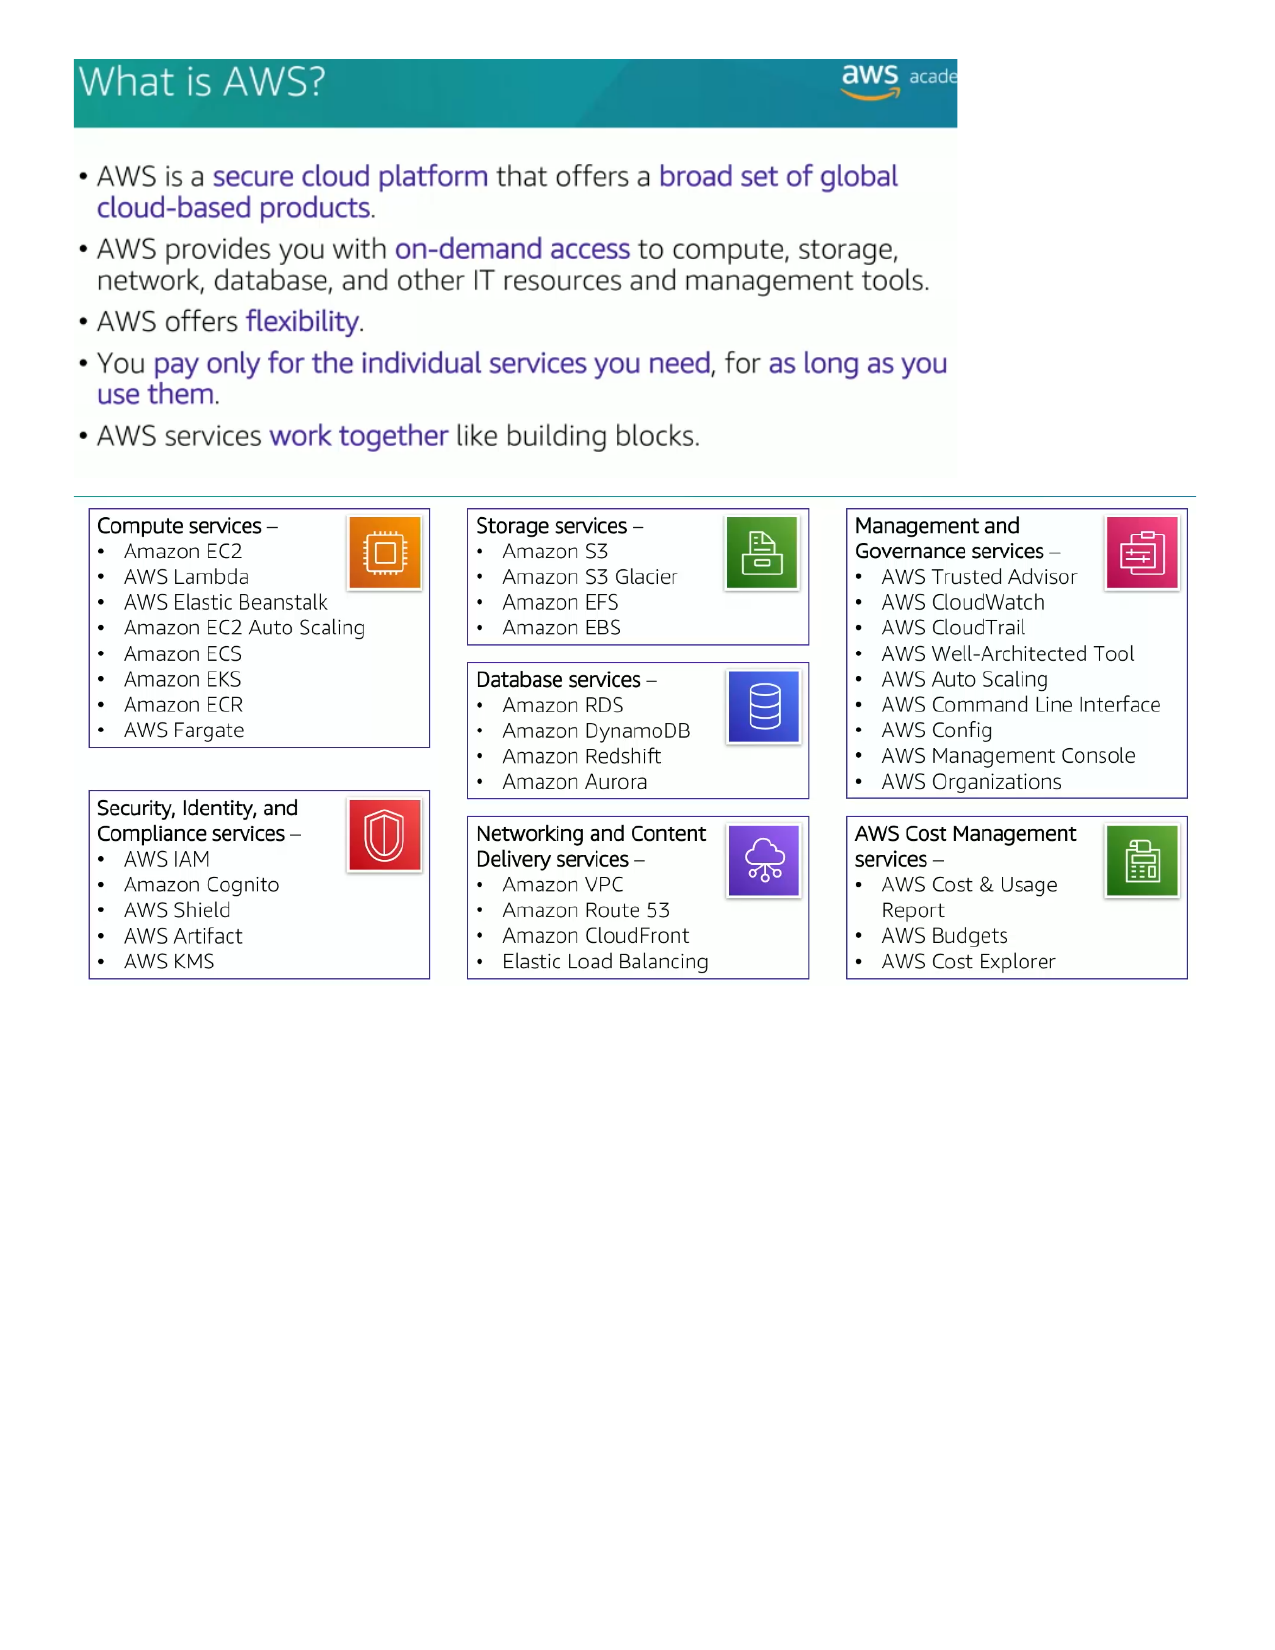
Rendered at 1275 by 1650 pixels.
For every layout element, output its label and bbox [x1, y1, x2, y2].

picture [73, 59, 958, 478]
picture [73, 496, 1197, 986]
